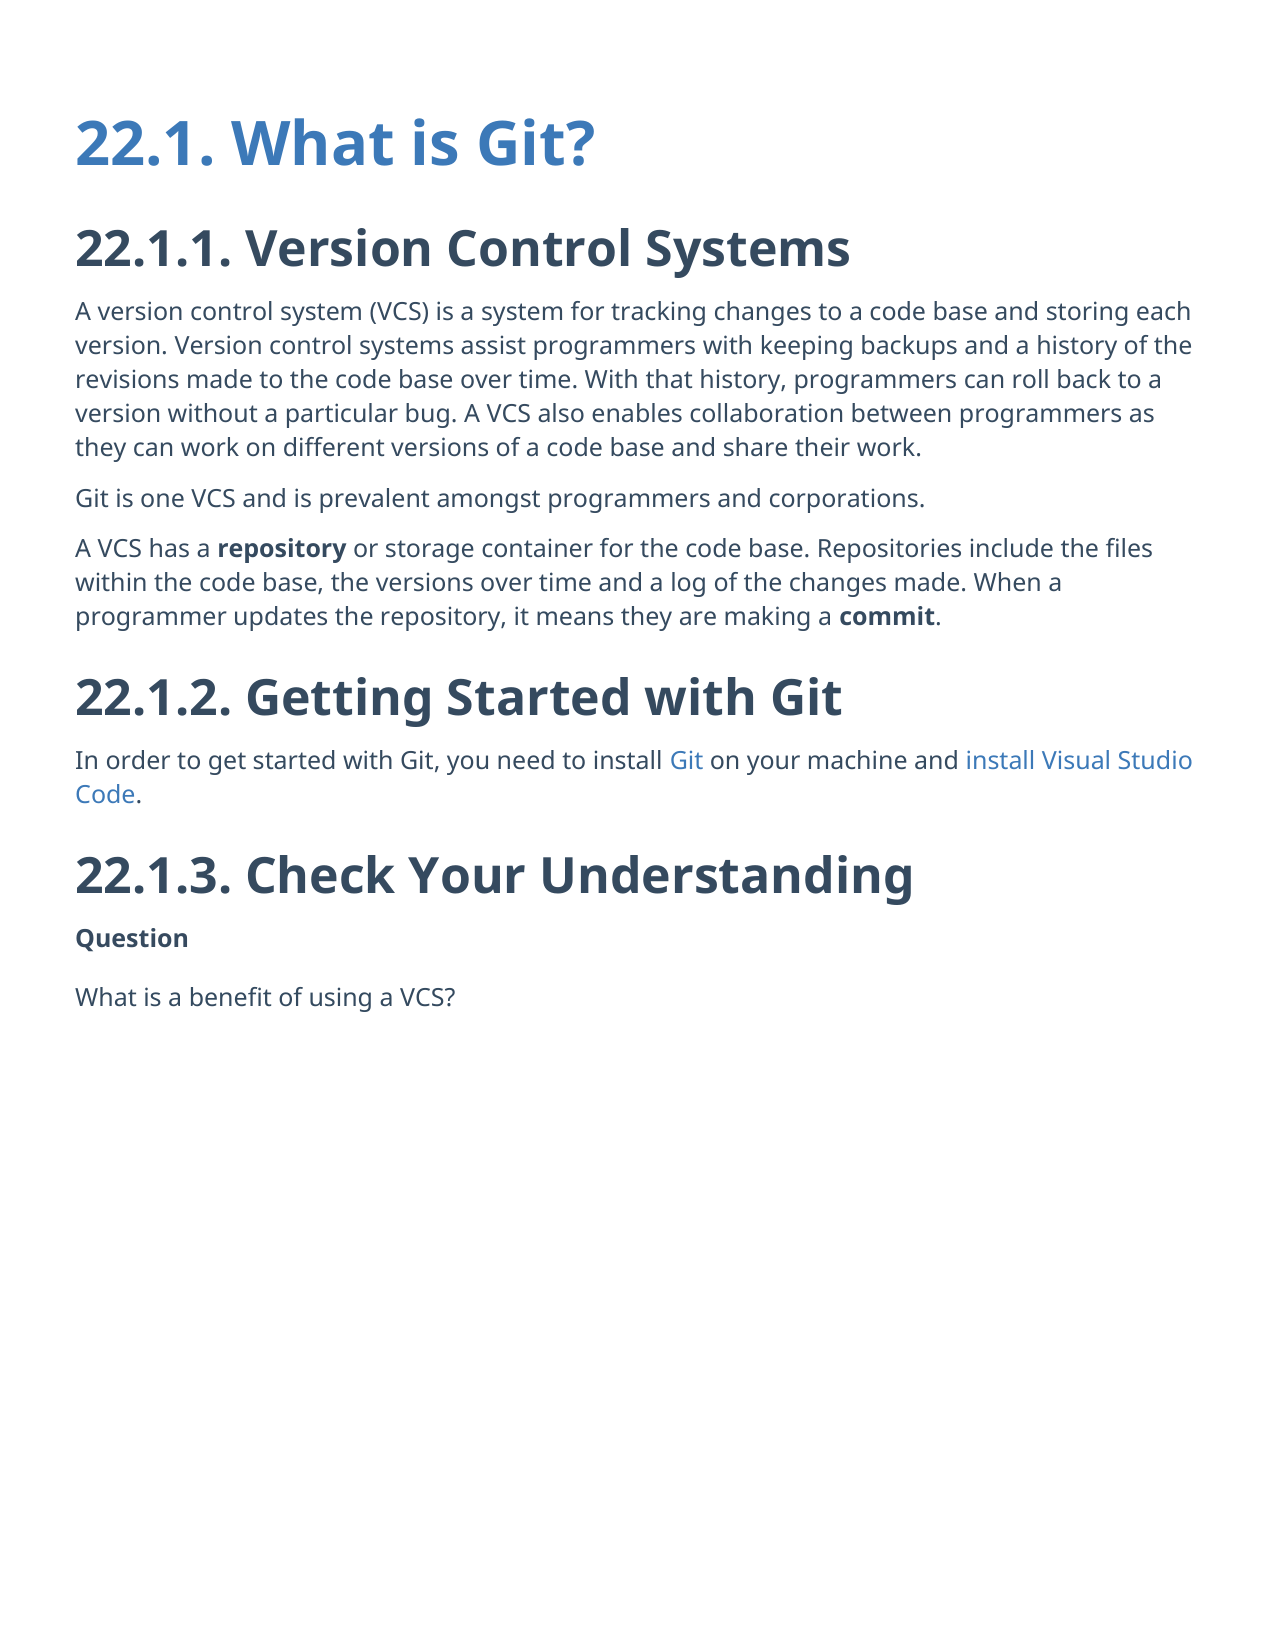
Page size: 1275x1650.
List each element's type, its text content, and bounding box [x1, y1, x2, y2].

text A version control system (VCS) is a system for tracking changes to a code base and storing each version. Version control systems assist programmers with keeping backups and a history of the revisions made to the code base over time. With that history, programmers can roll back to a version without a particular bug. A VCS also enables collaboration between programmers as they can work on different versions of a code base and share their work. [75, 293, 1200, 464]
text 22.1.2. Getting Started with Git [75, 662, 1200, 730]
text 22.1. What is Git? [75, 100, 1200, 184]
text A VCS has a repository or storage container for the code base. Repositories include the files within the code base, the versions over time and a log of the changes made. When a programmer updates the repository, it means they are making a commit. [75, 531, 1200, 633]
text What is a benefit of using a VCS? [75, 980, 1200, 1014]
text 22.1.3. Check Your Understanding [75, 840, 1200, 908]
text Git is one VCS and is prevalent amongst programmers and corporations. [75, 480, 1200, 514]
text Question [75, 921, 1134, 955]
text 22.1.1. Version Control Systems [75, 213, 1200, 281]
text In order to get started with Git, you need to install Git on your machine and install Visual Studio Code. [75, 743, 1200, 811]
